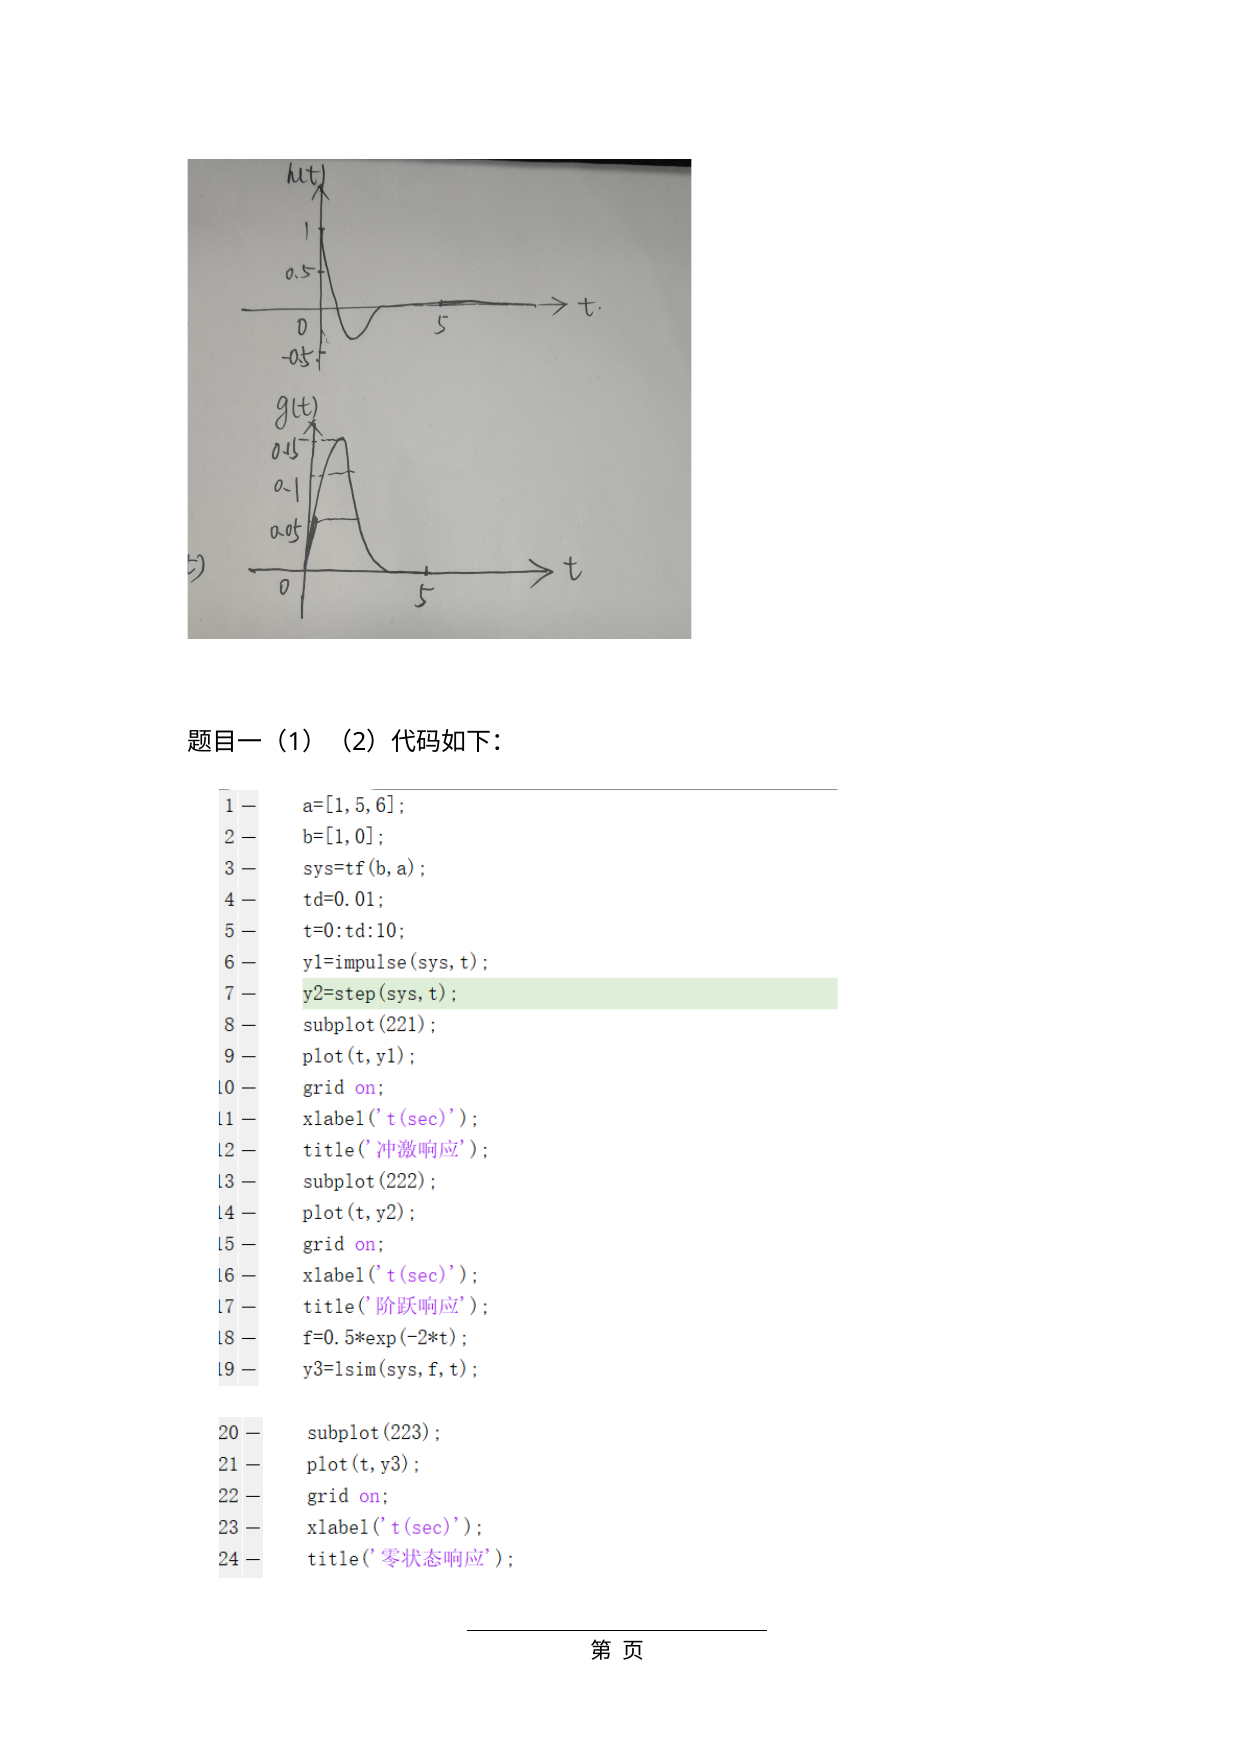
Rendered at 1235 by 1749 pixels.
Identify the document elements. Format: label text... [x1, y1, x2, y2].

list 题目一（1）（2）代码如下： [187, 707, 1047, 772]
picture [187, 159, 692, 639]
picture [218, 1417, 753, 1578]
picture [218, 789, 838, 1386]
